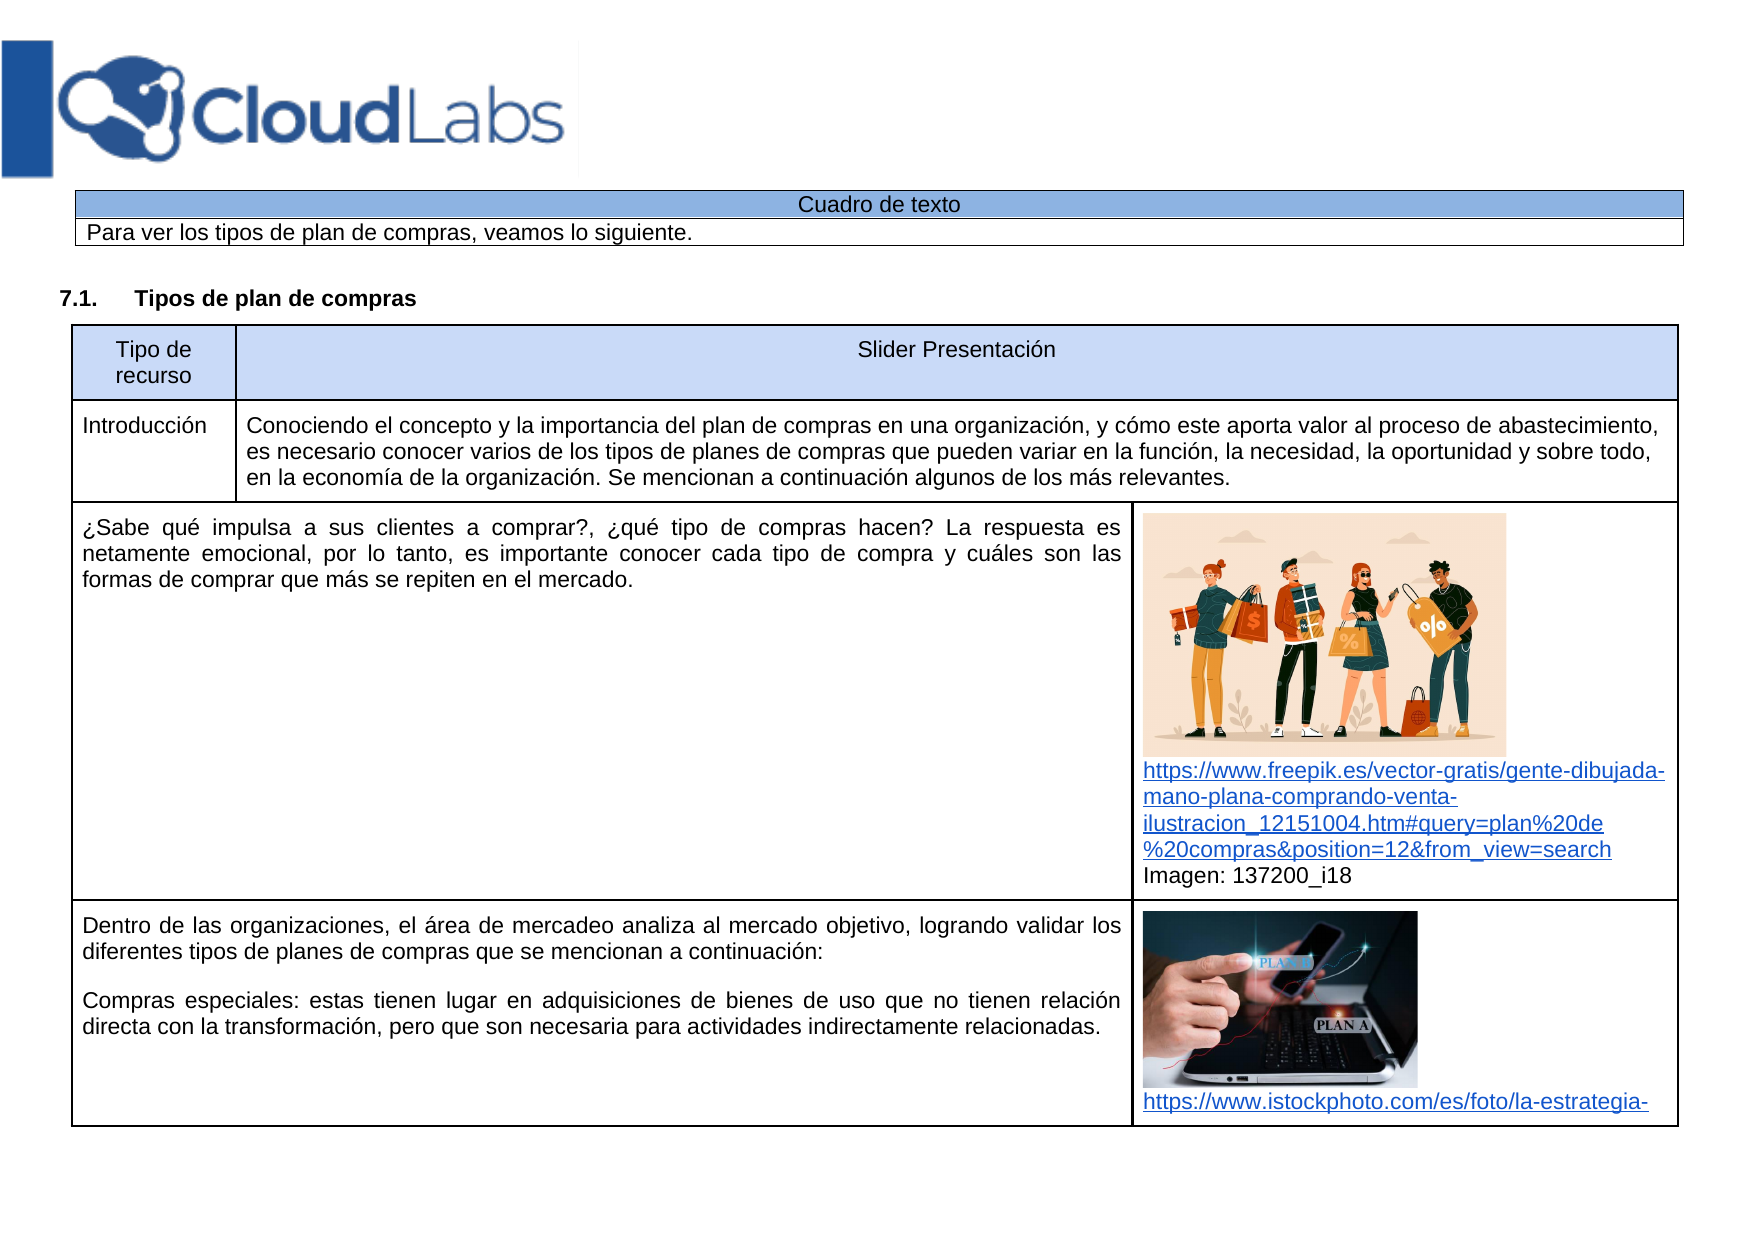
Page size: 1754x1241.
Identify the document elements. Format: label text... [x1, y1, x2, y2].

table_cell Conociendo el concepto y la importancia del plan de compras en una organización, y cómo este aporta valor al proceso de abastecimiento, es necesario conocer varios de los tipos de planes de compras que pueden variar en la función, la necesidad, la oportunidad y sobre todo, en la economía de la organización. Se mencionan a continuación algunos de los más relevantes. [237, 401, 1677, 501]
picture [1142, 911, 1418, 1088]
table_header Tipo de recurso [73, 326, 235, 399]
table_header Slider Presentación [237, 326, 1677, 399]
table_cell ¿Sabe qué impulsa a sus clientes a comprar?, ¿qué tipo de compras hacen? La respuesta es netamente emocional, por lo tanto, es importante conocer cada tipo de compra y cuáles son las formas de comprar que más se repiten en el mercado. [73, 503, 1131, 899]
picture [1, 28, 579, 190]
table_header Cuadro de texto [76, 191, 1683, 217]
table_cell https://www.freepik.es/vector-gratis/gente-dibujada-mano-plana-comprando-venta-ilustracion_12151004.htm#query=plan%20de%20compras&position=12&from_view=search Imagen: 137200_i18 [1134, 503, 1677, 899]
picture [1142, 513, 1507, 757]
table_cell Introducción [73, 401, 235, 501]
list Tipos de plan de compras [59, 285, 1695, 311]
table_cell Para ver los tipos de plan de compras, veamos lo siguiente. [76, 219, 1683, 245]
